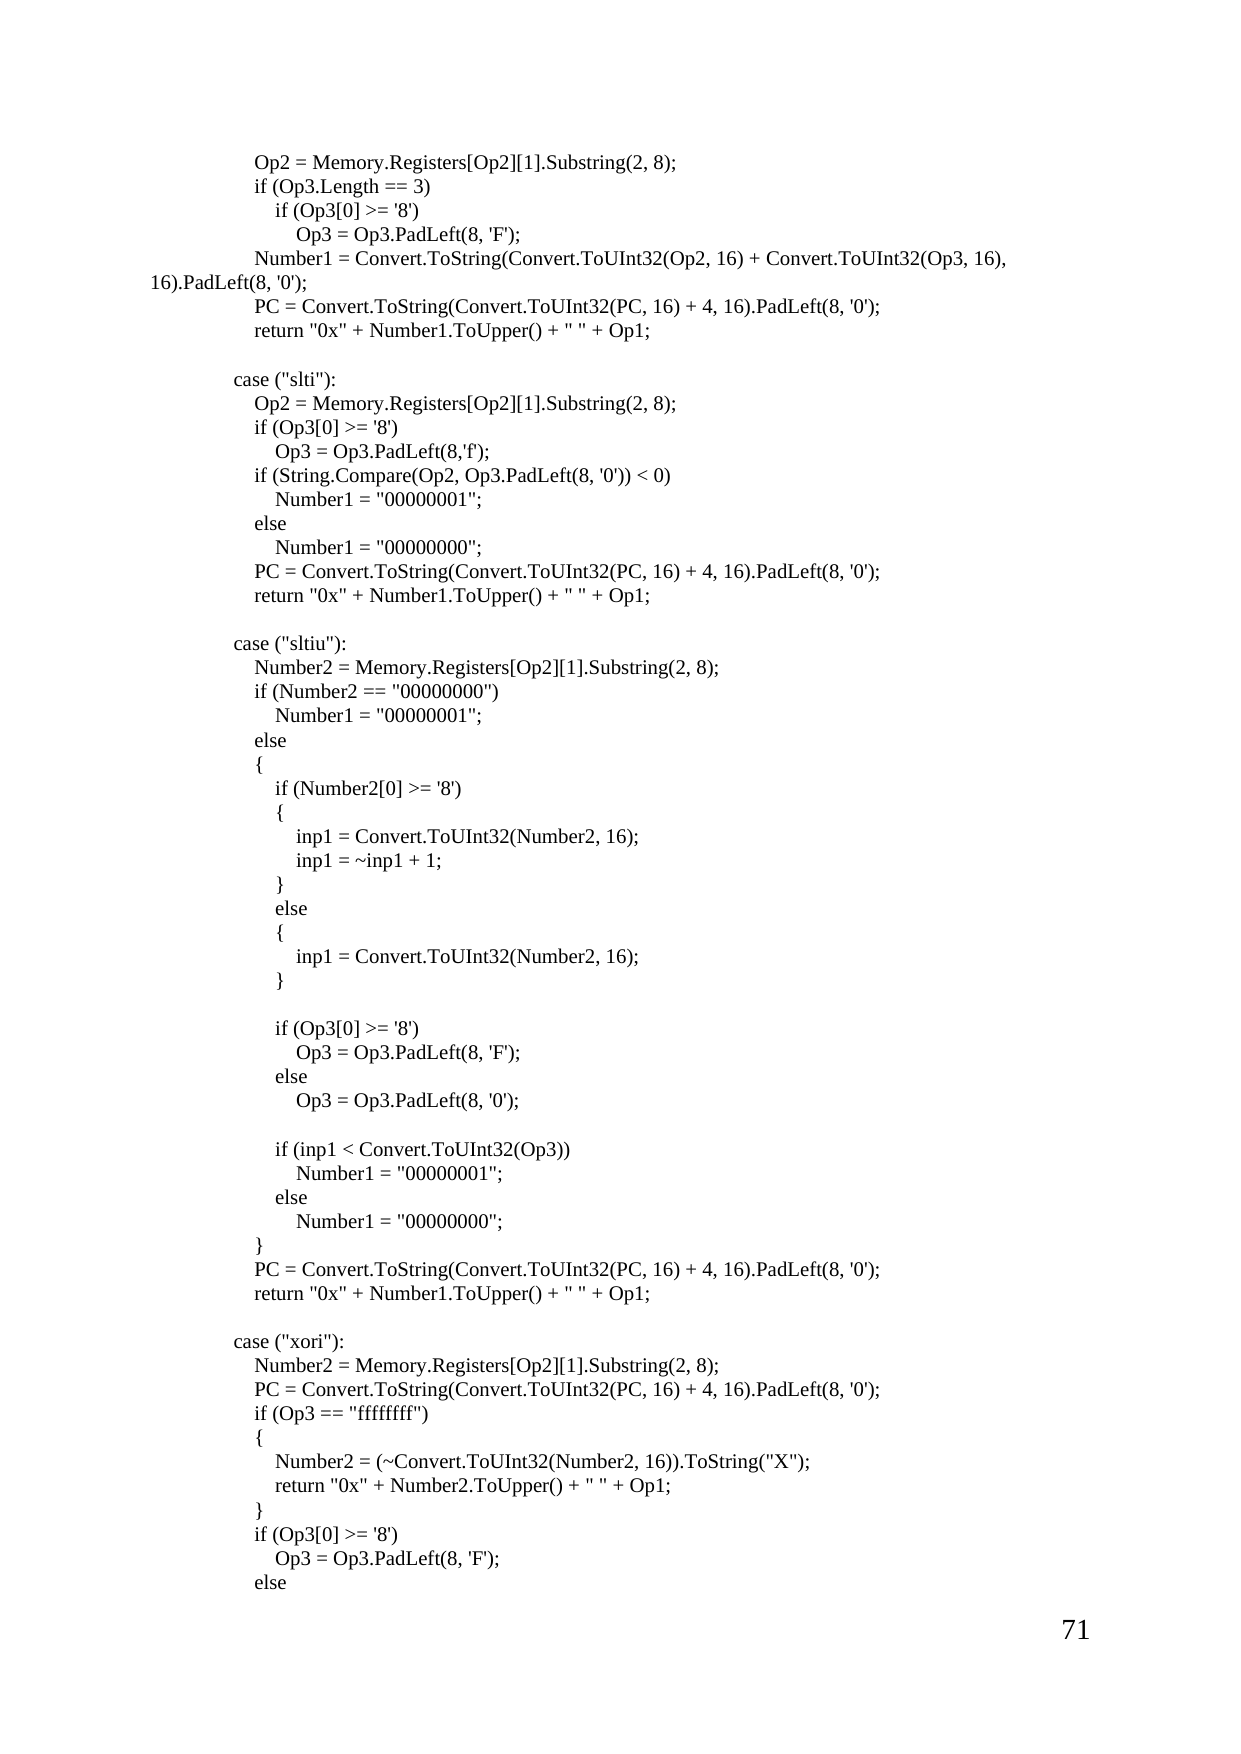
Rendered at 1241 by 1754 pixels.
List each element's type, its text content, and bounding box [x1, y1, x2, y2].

text PC = Convert.ToString(Convert.ToUInt32(PC, 16) + 4, 16).PadLeft(8, '0'); [150, 294, 1090, 318]
text Op2 = Memory.Registers[Op2][1].Substring(2, 8); [150, 150, 1090, 174]
text { [150, 752, 1090, 776]
text else [150, 1185, 1090, 1209]
text Number1 = "00000000"; [150, 535, 1090, 559]
text if (Op3.Length == 3) [150, 174, 1090, 198]
text Number1 = "00000001"; [150, 487, 1090, 511]
text if (inp1 < Convert.ToUInt32(Op3)) [150, 1137, 1090, 1161]
text if (Op3 == "ffffffff") [150, 1401, 1090, 1425]
text Number2 = Memory.Registers[Op2][1].Substring(2, 8); [150, 1353, 1090, 1377]
text Number2 = Memory.Registers[Op2][1].Substring(2, 8); [150, 655, 1090, 679]
text return "0x" + Number1.ToUpper() + " " + Op1; [150, 318, 1090, 342]
text PC = Convert.ToString(Convert.ToUInt32(PC, 16) + 4, 16).PadLeft(8, '0'); [150, 1257, 1090, 1281]
text PC = Convert.ToString(Convert.ToUInt32(PC, 16) + 4, 16).PadLeft(8, '0'); [150, 559, 1090, 583]
text { [150, 800, 1090, 824]
text inp1 = Convert.ToUInt32(Number2, 16); [150, 944, 1090, 968]
text if (Op3[0] >= '8') [150, 198, 1090, 222]
text } [150, 1497, 1090, 1522]
text case ("slti"): [150, 367, 1090, 391]
text case ("sltiu"): [150, 631, 1090, 655]
text Op3 = Op3.PadLeft(8, 'F'); [150, 1040, 1090, 1064]
text Number1 = "00000001"; [150, 703, 1090, 727]
text else [150, 1570, 1090, 1594]
text } [150, 968, 1090, 992]
text } [150, 1233, 1090, 1257]
text return "0x" + Number1.ToUpper() + " " + Op1; [150, 1281, 1090, 1305]
text if (Op3[0] >= '8') [150, 1522, 1090, 1546]
text { [150, 1425, 1090, 1449]
text inp1 = ~inp1 + 1; [150, 848, 1090, 872]
text { [150, 920, 1090, 944]
text inp1 = Convert.ToUInt32(Number2, 16); [150, 824, 1090, 848]
text Op3 = Op3.PadLeft(8, '0'); [150, 1088, 1090, 1112]
text PC = Convert.ToString(Convert.ToUInt32(PC, 16) + 4, 16).PadLeft(8, '0'); [150, 1377, 1090, 1401]
text if (Op3[0] >= '8') [150, 1016, 1090, 1040]
text if (String.Compare(Op2, Op3.PadLeft(8, '0')) < 0) [150, 463, 1090, 487]
text Op3 = Op3.PadLeft(8,'f'); [150, 439, 1090, 463]
text } [150, 872, 1090, 896]
text Number1 = "00000000"; [150, 1209, 1090, 1233]
text Number2 = (~Convert.ToUInt32(Number2, 16)).ToString("X"); [150, 1449, 1090, 1473]
text if (Op3[0] >= '8') [150, 415, 1090, 439]
text return "0x" + Number2.ToUpper() + " " + Op1; [150, 1473, 1090, 1497]
text else [150, 1064, 1090, 1088]
text else [150, 511, 1090, 535]
text Number1 = "00000001"; [150, 1161, 1090, 1185]
text else [150, 727, 1090, 752]
text Op3 = Op3.PadLeft(8, 'F'); [150, 222, 1090, 246]
text return "0x" + Number1.ToUpper() + " " + Op1; [150, 583, 1090, 607]
text if (Number2[0] >= '8') [150, 776, 1090, 800]
text Op2 = Memory.Registers[Op2][1].Substring(2, 8); [150, 391, 1090, 415]
text if (Number2 == "00000000") [150, 679, 1090, 703]
text Number1 = Convert.ToString(Convert.ToUInt32(Op2, 16) + Convert.ToUInt32(Op3, 16), 16).PadLeft(8, '0'); [150, 246, 1090, 294]
text Op3 = Op3.PadLeft(8, 'F'); [150, 1546, 1090, 1570]
text case ("xori"): [150, 1329, 1090, 1353]
text else [150, 896, 1090, 920]
